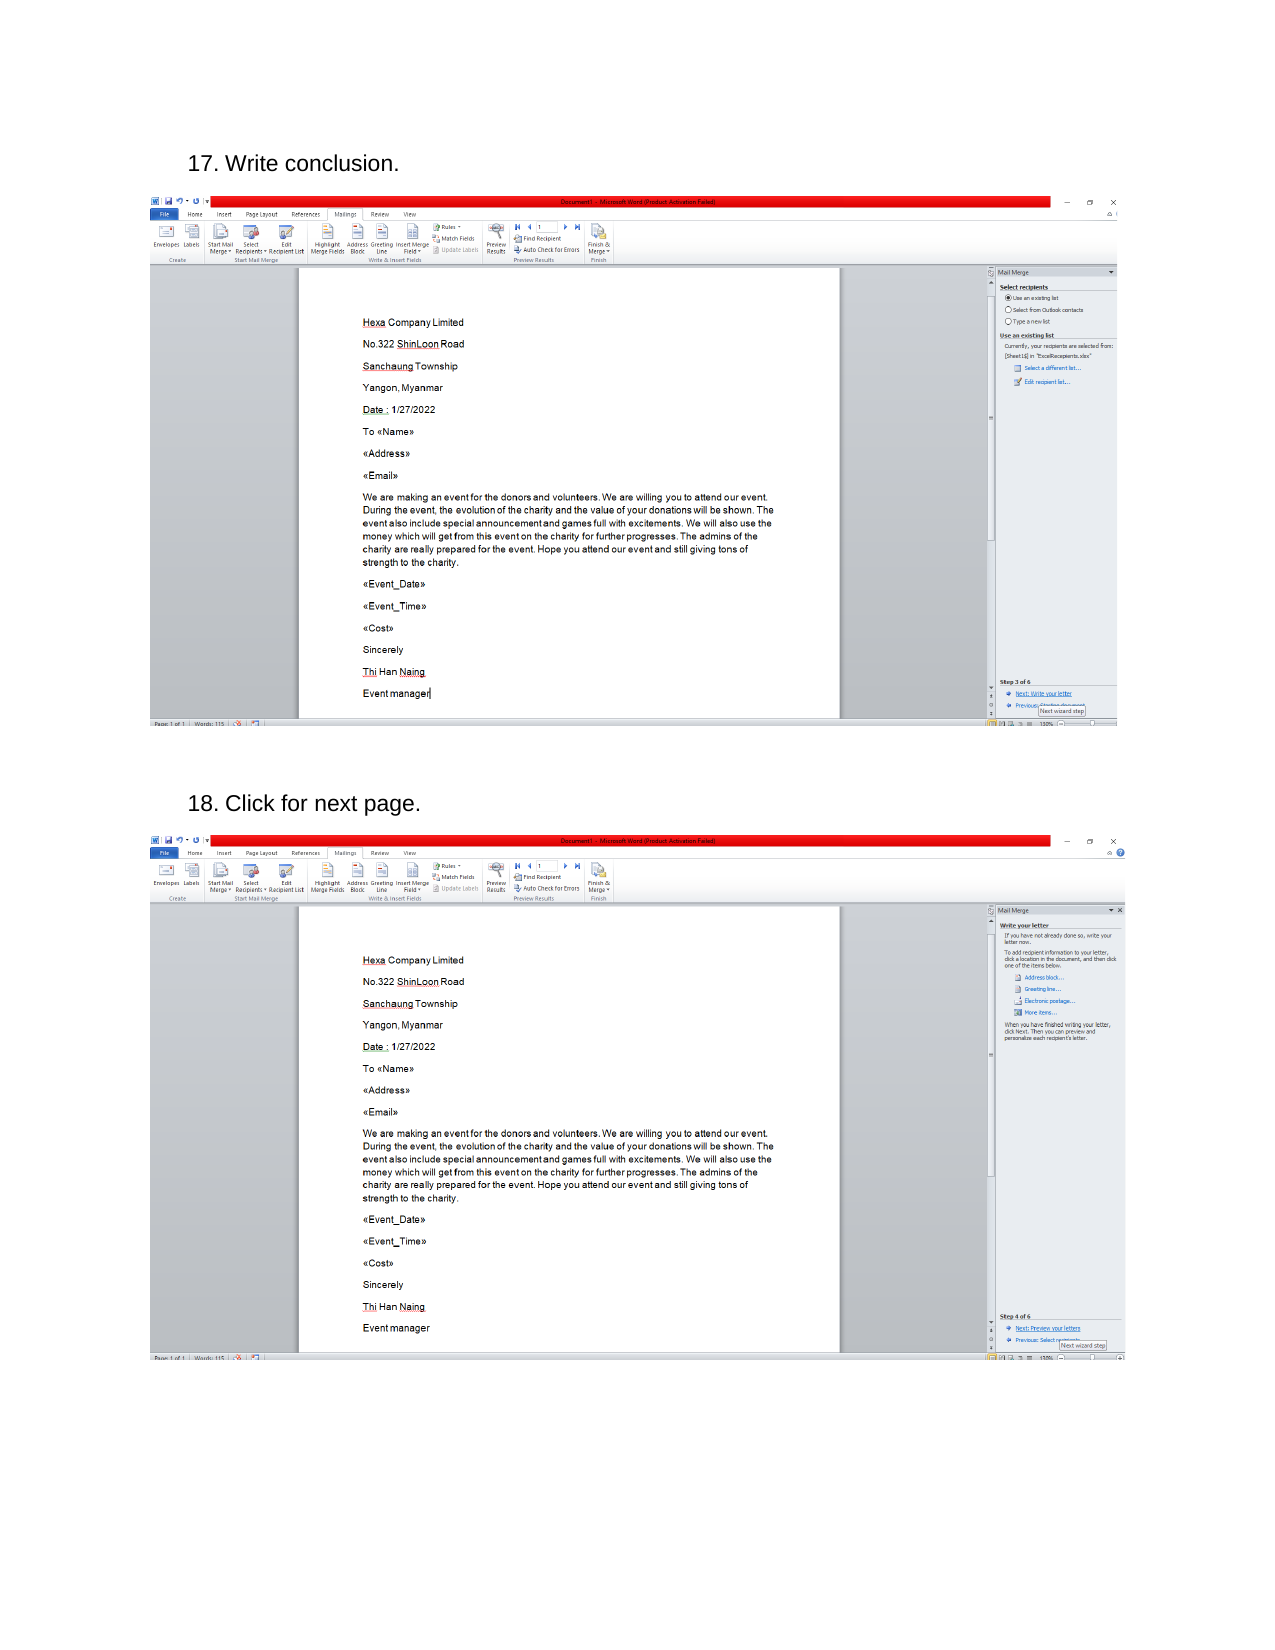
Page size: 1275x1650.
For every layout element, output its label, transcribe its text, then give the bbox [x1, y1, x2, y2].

list Write conclusion. [187, 150, 1125, 176]
picture [150, 195, 1118, 726]
picture [150, 834, 1125, 1360]
list Click for next page. [187, 789, 1125, 816]
